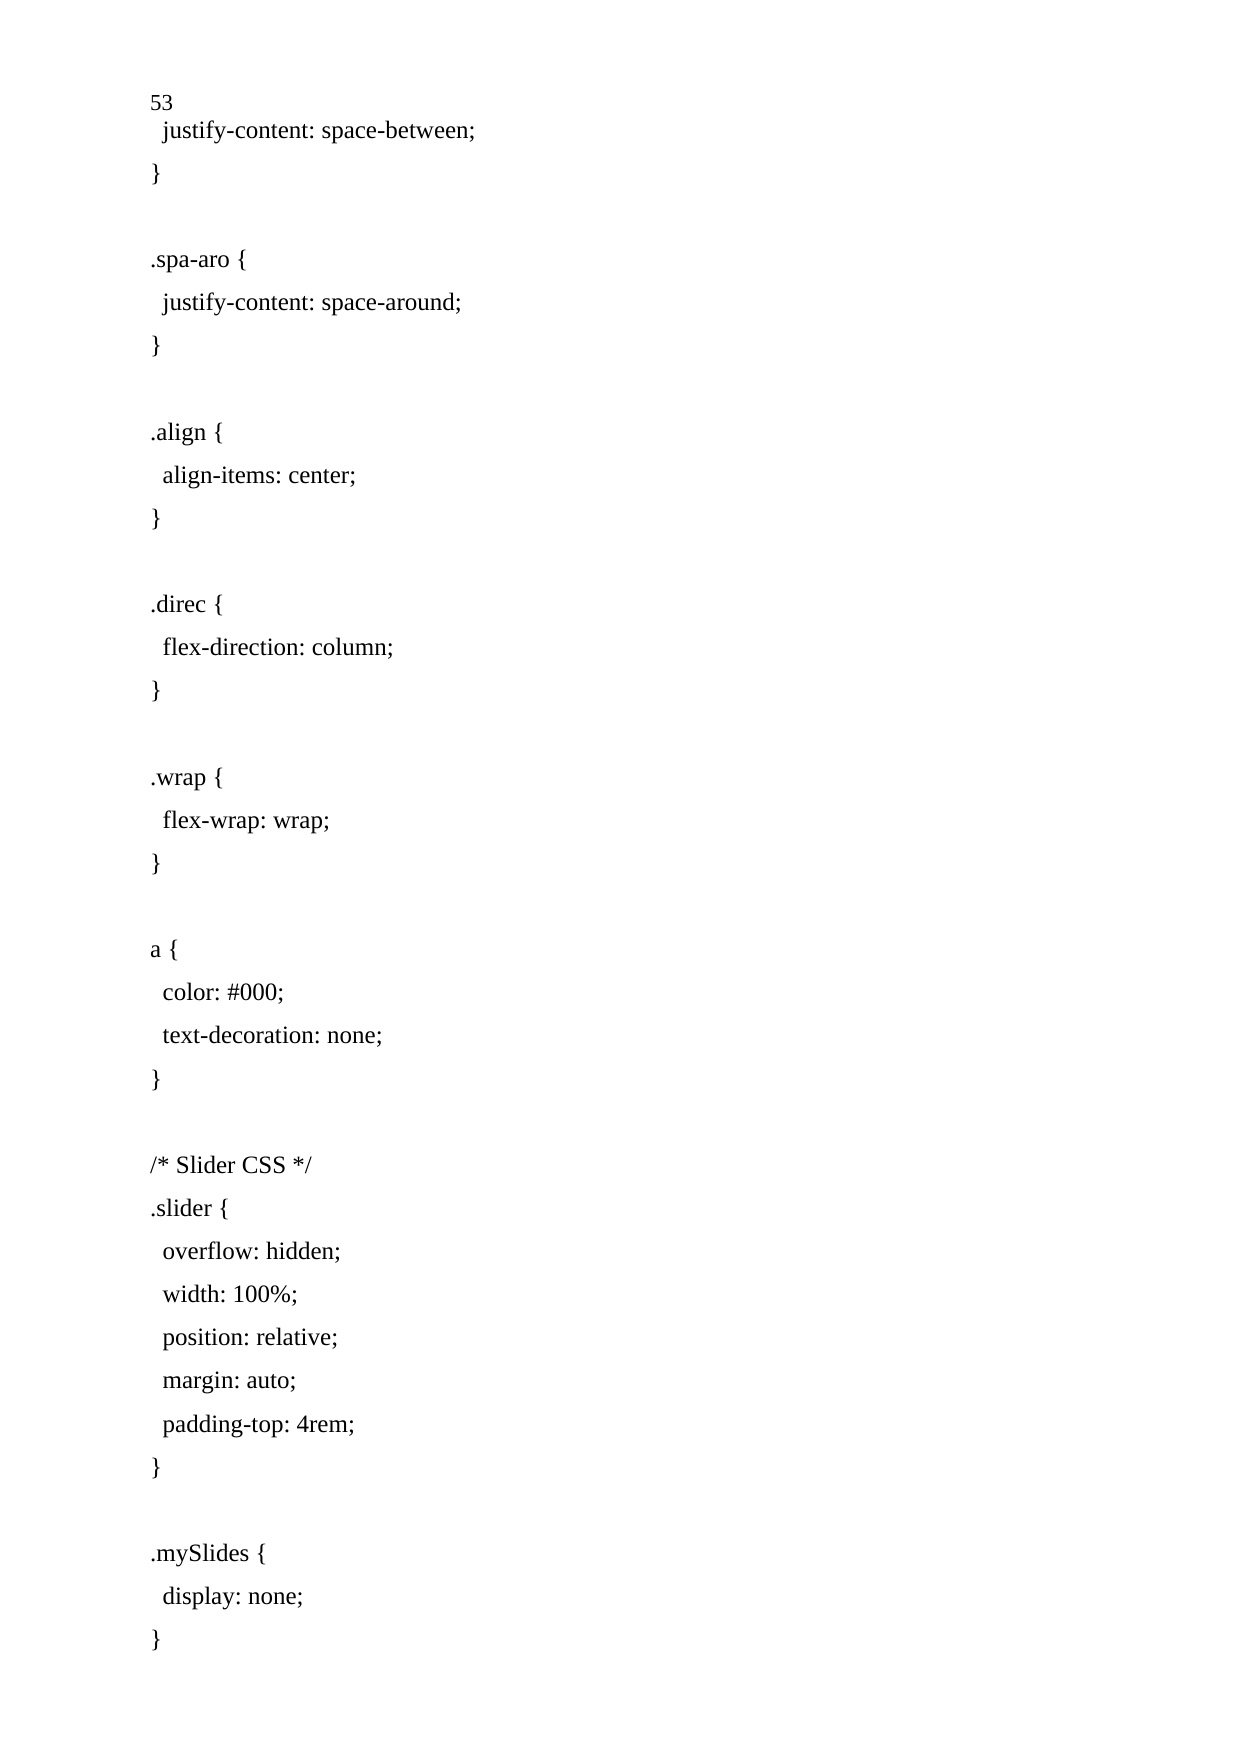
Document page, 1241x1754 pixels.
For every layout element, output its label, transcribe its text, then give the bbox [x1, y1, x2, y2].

text /* Slider CSS */ [150, 1150, 1151, 1179]
text position: relative; [150, 1322, 1151, 1351]
text overflow: hidden; [150, 1236, 1151, 1265]
text justify-content: space-between; [150, 115, 1151, 144]
text } [150, 848, 1151, 877]
text .wrap { [150, 762, 1151, 791]
text } [150, 1624, 1151, 1653]
text .align { [150, 417, 1151, 446]
text align-items: center; [150, 460, 1151, 489]
text flex-direction: column; [150, 632, 1151, 661]
text text-decoration: none; [150, 1021, 1151, 1049]
text .mySlides { [150, 1538, 1151, 1567]
text } [150, 1452, 1151, 1481]
text } [150, 503, 1151, 532]
text .spa-aro { [150, 244, 1151, 273]
text } [150, 1064, 1151, 1092]
text margin: auto; [150, 1366, 1151, 1394]
text } [150, 331, 1151, 359]
text width: 100%; [150, 1279, 1151, 1308]
text flex-wrap: wrap; [150, 805, 1151, 834]
text justify-content: space-around; [150, 287, 1151, 316]
text padding-top: 4rem; [150, 1409, 1151, 1437]
text a { [150, 934, 1151, 963]
text } [150, 676, 1151, 704]
text } [150, 158, 1151, 187]
text .direc { [150, 589, 1151, 618]
text .slider { [150, 1193, 1151, 1222]
text display: none; [150, 1581, 1151, 1610]
text color: #000; [150, 977, 1151, 1006]
